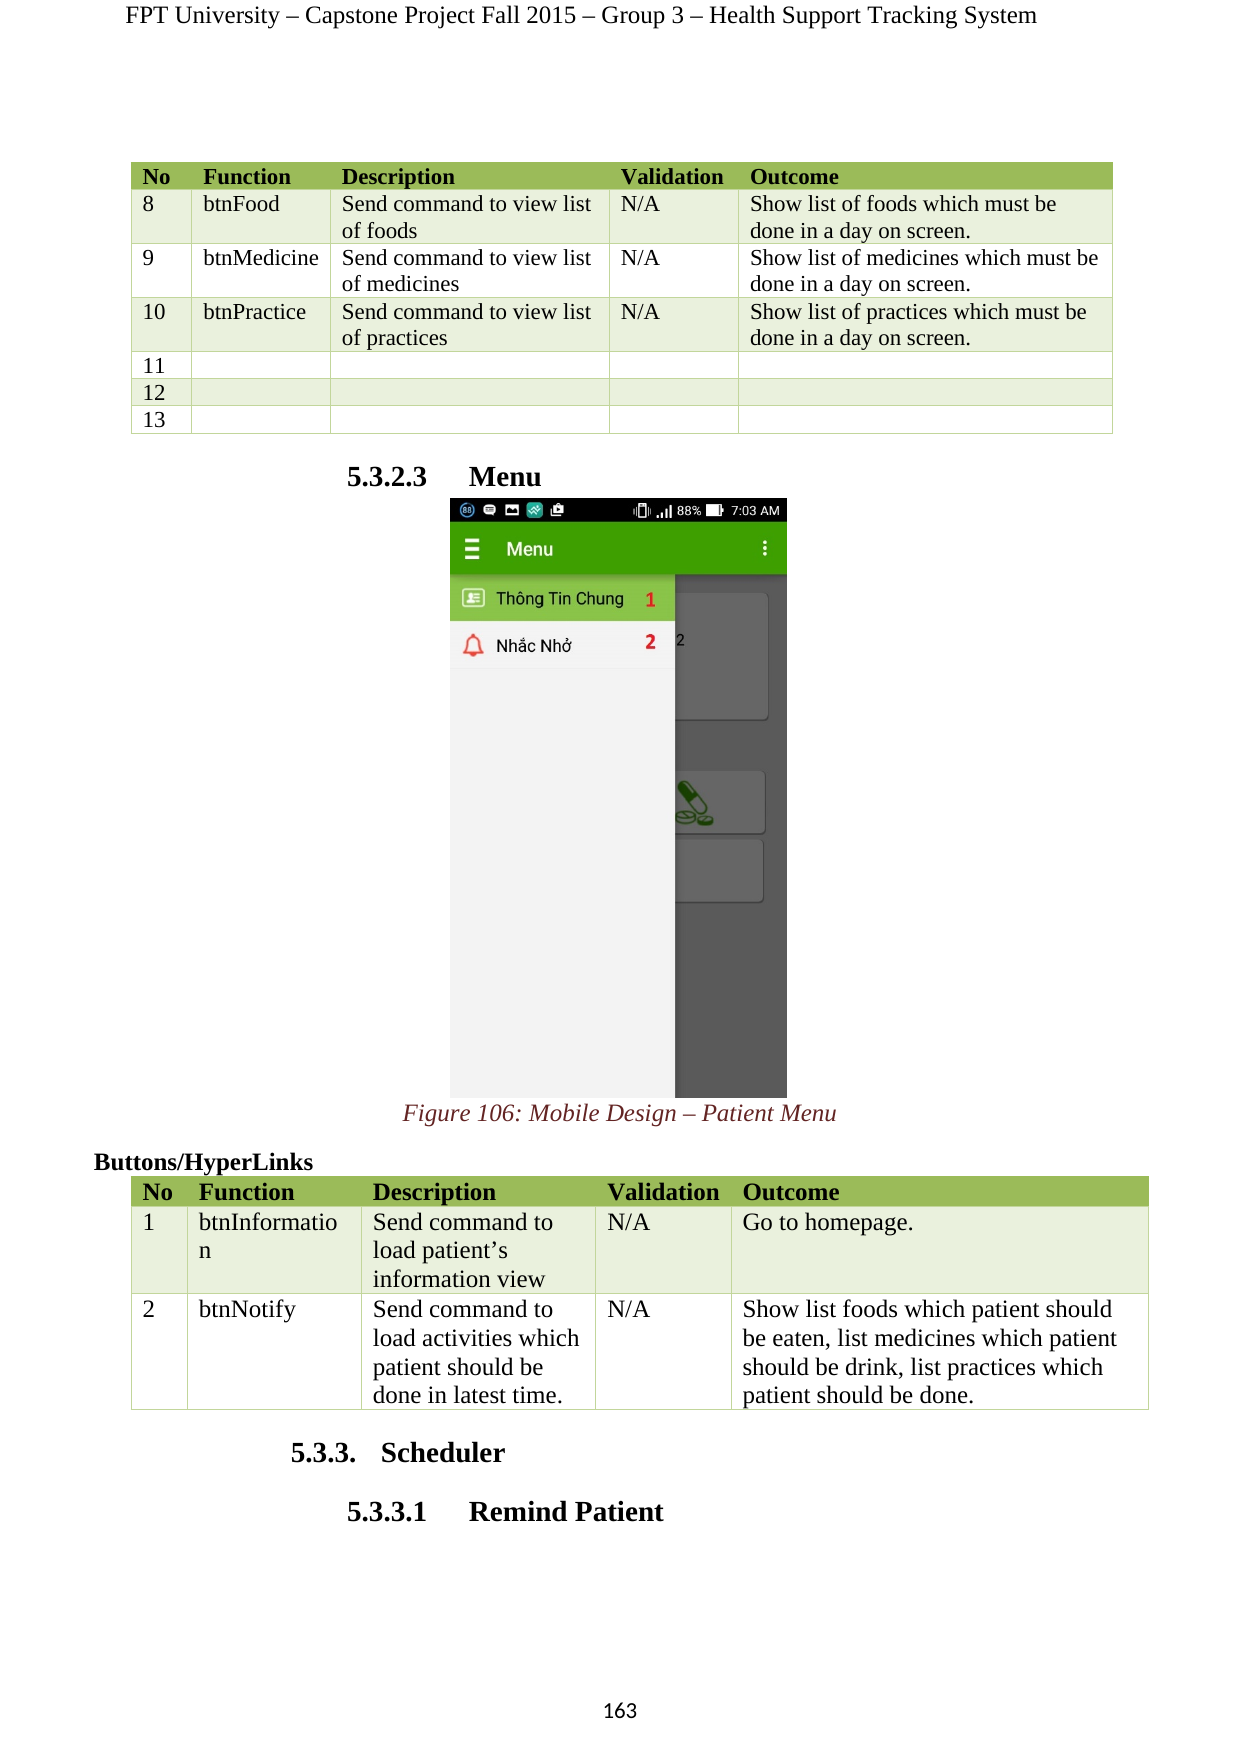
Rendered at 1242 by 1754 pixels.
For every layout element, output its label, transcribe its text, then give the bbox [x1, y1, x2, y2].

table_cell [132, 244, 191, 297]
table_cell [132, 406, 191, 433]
subtitle Menu [347, 459, 1146, 492]
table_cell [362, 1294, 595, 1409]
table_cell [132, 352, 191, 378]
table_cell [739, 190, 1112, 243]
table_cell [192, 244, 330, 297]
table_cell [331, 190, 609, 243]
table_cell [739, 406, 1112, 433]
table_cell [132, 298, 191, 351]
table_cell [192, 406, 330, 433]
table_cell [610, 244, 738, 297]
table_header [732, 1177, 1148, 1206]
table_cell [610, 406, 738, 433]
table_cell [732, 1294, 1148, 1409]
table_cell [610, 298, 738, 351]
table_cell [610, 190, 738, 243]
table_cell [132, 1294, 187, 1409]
text Figure 106: Mobile Design – Patient Menu [94, 1098, 1146, 1126]
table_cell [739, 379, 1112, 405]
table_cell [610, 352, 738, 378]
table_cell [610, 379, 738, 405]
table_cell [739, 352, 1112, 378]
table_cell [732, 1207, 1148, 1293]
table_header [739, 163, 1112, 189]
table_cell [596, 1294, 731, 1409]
text Buttons/HyperLinks [94, 1147, 1146, 1176]
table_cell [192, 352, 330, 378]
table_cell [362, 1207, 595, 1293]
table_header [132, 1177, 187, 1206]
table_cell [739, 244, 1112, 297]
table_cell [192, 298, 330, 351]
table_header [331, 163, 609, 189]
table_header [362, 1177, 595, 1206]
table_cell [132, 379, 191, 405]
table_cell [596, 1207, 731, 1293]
subtitle Scheduler [291, 1435, 1146, 1469]
picture [450, 498, 787, 1098]
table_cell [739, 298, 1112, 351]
subtitle Remind Patient [347, 1494, 1146, 1527]
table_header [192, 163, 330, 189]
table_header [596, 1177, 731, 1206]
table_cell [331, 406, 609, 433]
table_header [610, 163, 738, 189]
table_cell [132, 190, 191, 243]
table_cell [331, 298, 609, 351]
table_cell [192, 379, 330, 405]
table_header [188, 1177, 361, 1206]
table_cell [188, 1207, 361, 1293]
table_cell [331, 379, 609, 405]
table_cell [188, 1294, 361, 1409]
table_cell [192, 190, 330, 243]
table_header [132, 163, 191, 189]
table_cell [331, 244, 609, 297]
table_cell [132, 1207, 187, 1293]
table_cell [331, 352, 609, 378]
